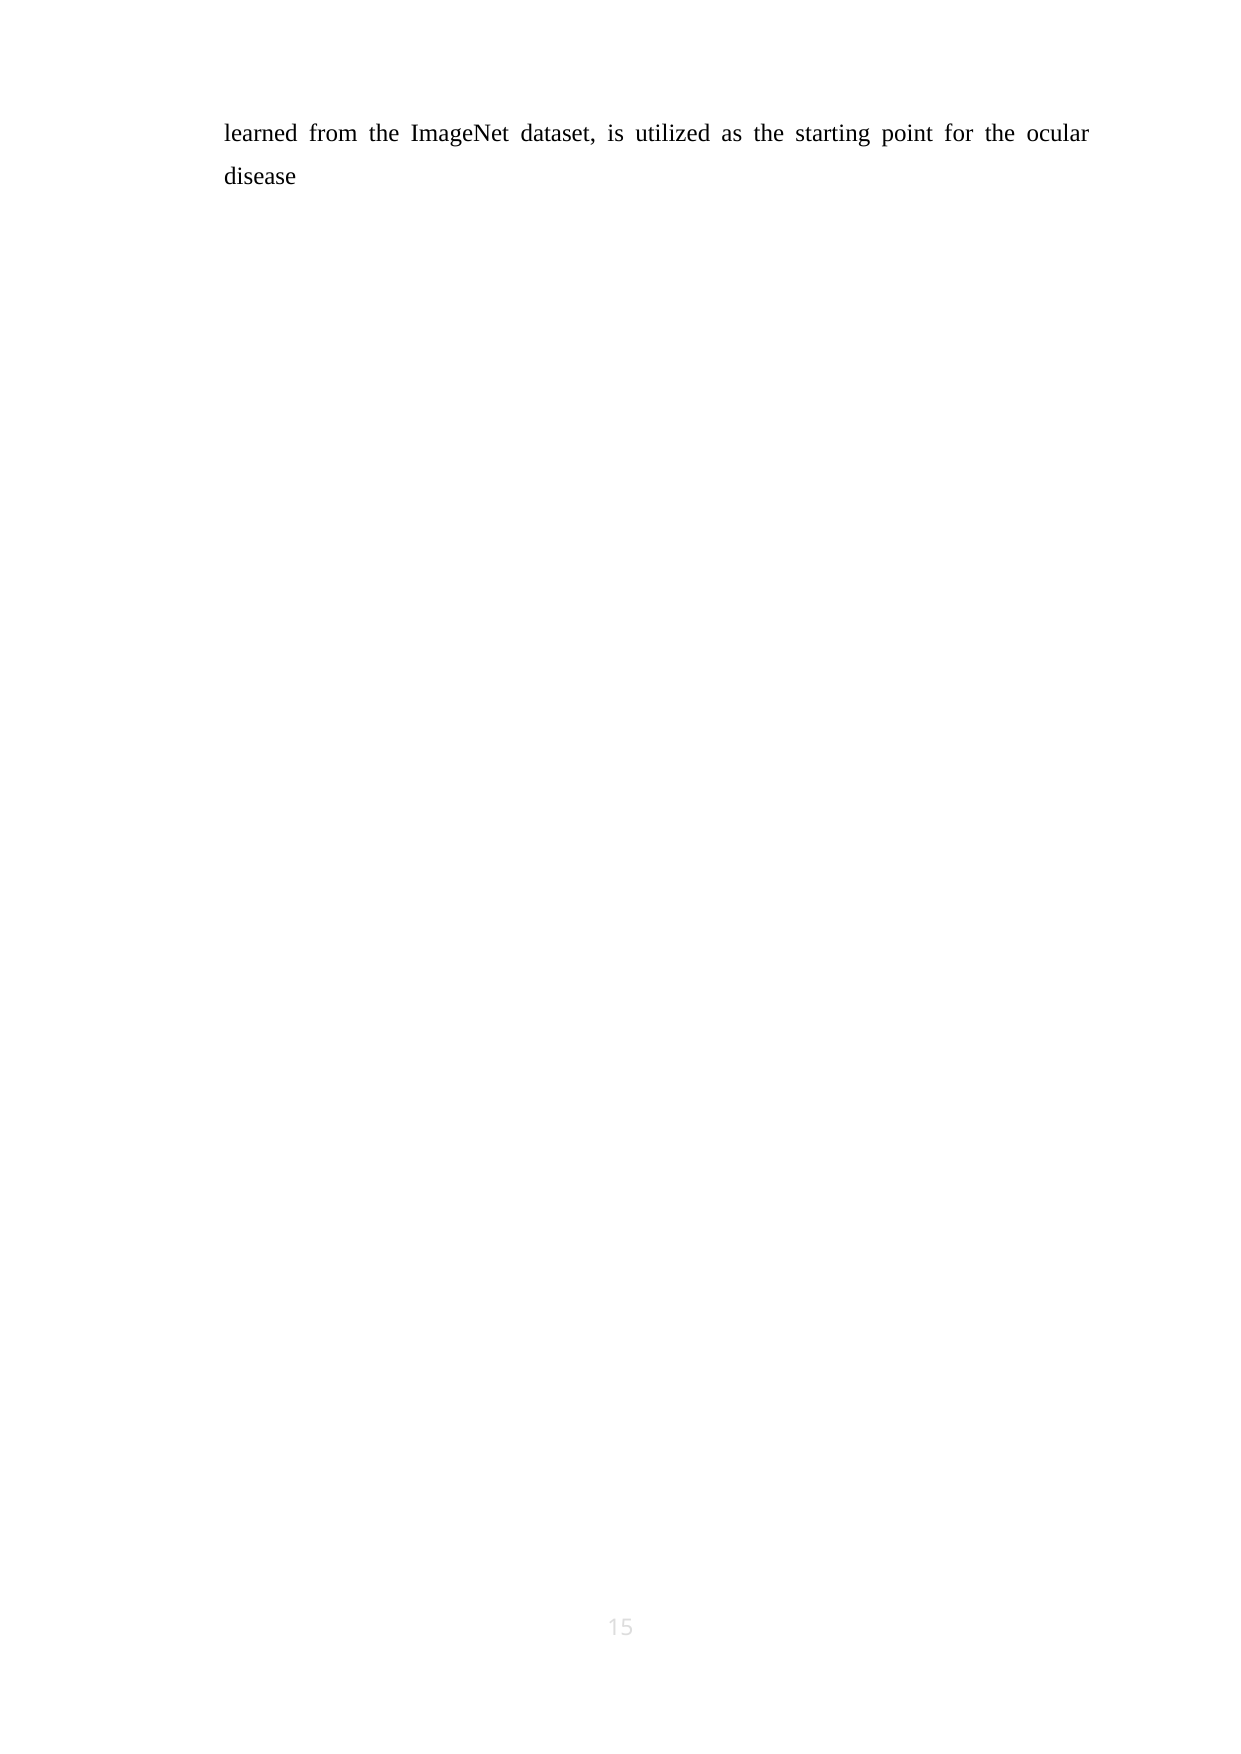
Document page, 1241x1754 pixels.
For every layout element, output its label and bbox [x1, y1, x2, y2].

text [224, 118, 1090, 190]
